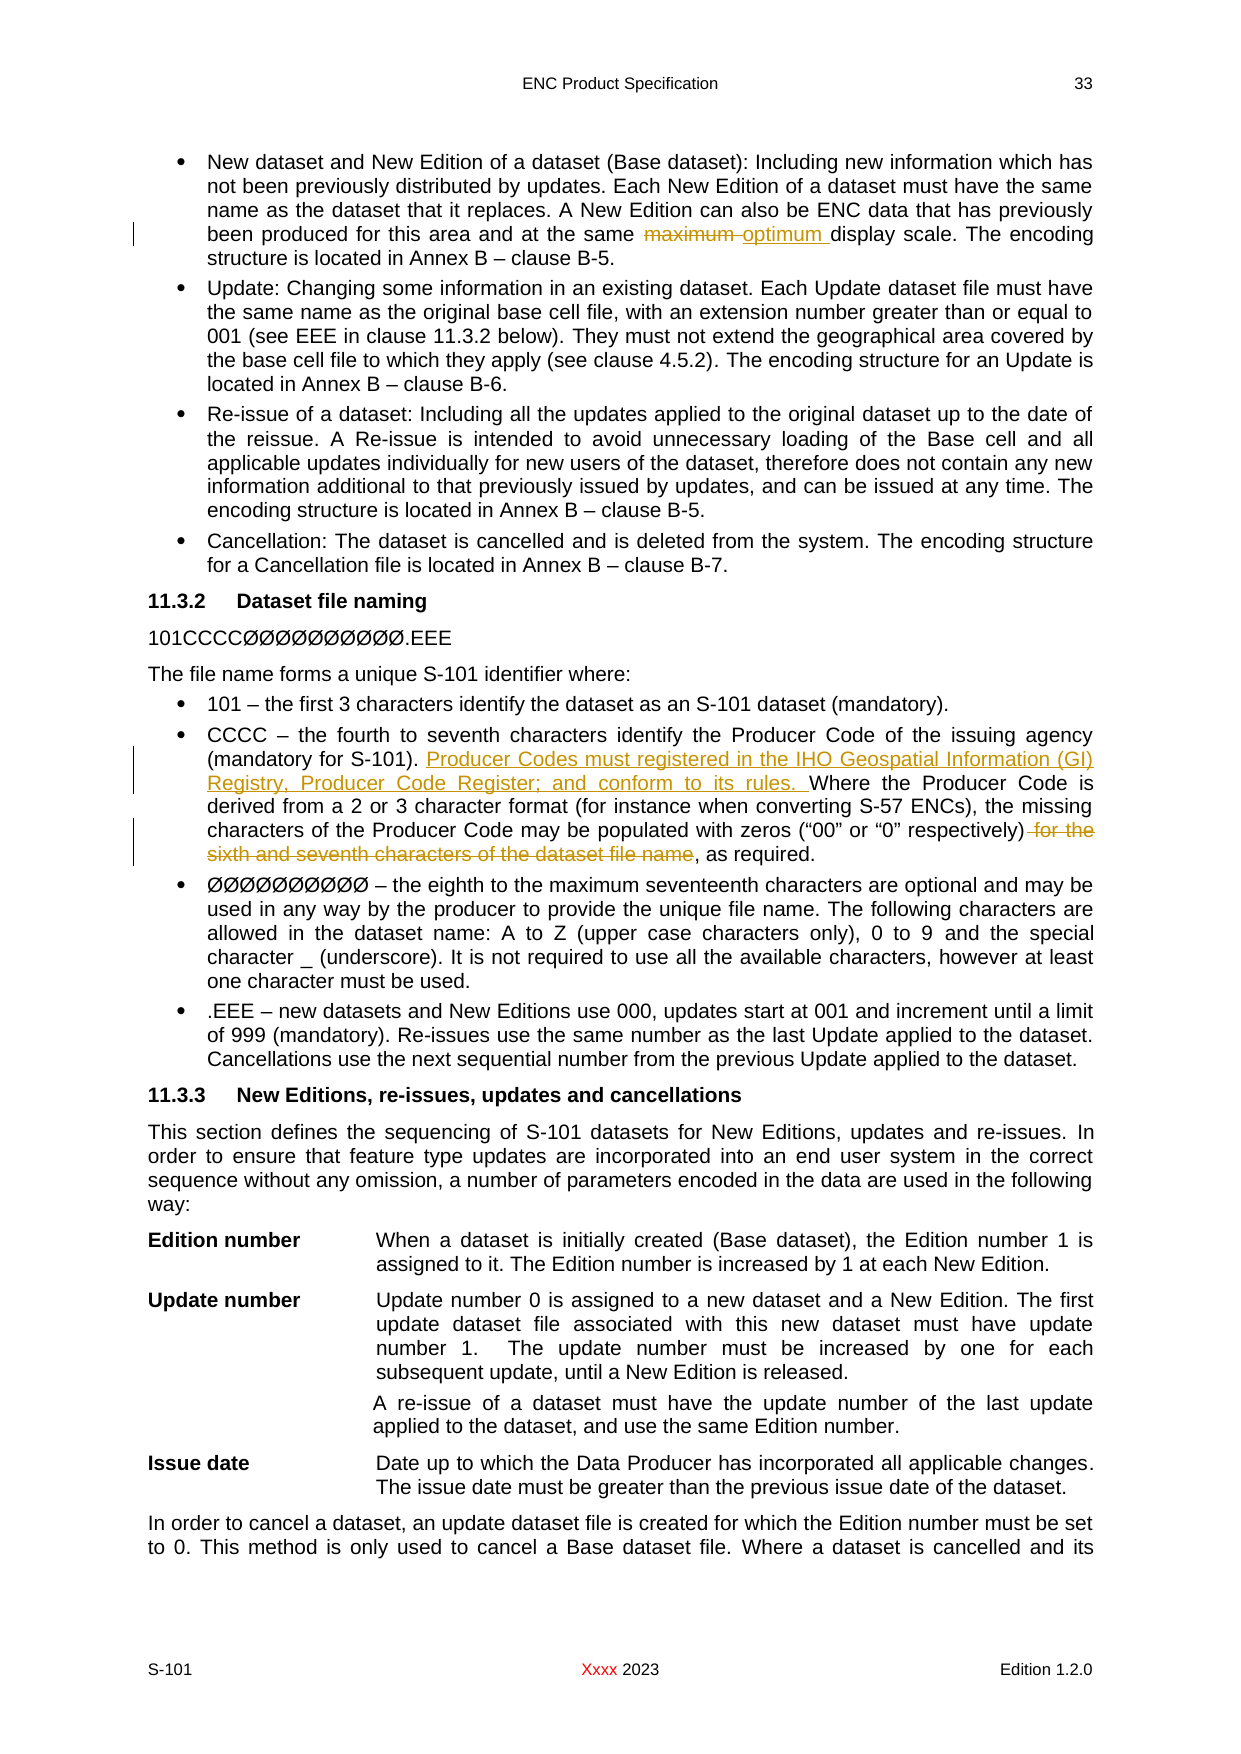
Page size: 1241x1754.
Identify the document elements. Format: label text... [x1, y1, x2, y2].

subtitle Dataset file naming [148, 589, 1094, 613]
list New dataset and New Edition of a dataset (Base dataset): Including new information which has not been previously distributed by updates. Each New Edition of a dataset must have the same name as the dataset that it replaces. A New Edition can also be ENC data that has previously been produced for this area and at the same display scale. The encoding structure is located in Annex B – clause B-5. [177, 150, 1094, 270]
list Update: Changing some information in an existing dataset. Each Update dataset file must have the same name as the original base cell file, with an extension number greater than or equal to 001 (see EEE in clause 11.3.2 below). They must not extend the geographical area covered by the base cell file to which they apply (see clause 4.5.2). The encoding structure for an Update is located in Annex B – clause B-6. [177, 276, 1094, 396]
text This section defines the sequencing of S-101 datasets for New Editions, updates and re-issues. In order to ensure that feature type updates are incorporated into an end user system in the correct sequence without any omission, a number of parameters encoded in the data are used in the following way: [148, 1119, 1094, 1215]
list ØØØØØØØØØØ – the eighth to the maximum seventeenth characters are optional and may be used in any way by the producer to provide the unique file name. The following characters are allowed in the dataset name: A to Z (upper case characters only), 0 to 9 and the special character _ (underscore). It is not required to use all the available characters, however at least one character must be used. [177, 872, 1094, 992]
subtitle New Editions, re-issues, updates and cancellations [148, 1083, 1094, 1107]
text Update number Update number 0 is assigned to a new dataset and a New Edition. The first update dataset file associated with this new dataset must have update number 1. The update number must be increased by one for each subsequent update, until a New Edition is released. [148, 1288, 1094, 1384]
list Cancellation: The dataset is cancelled and is deleted from the system. The encoding structure for a Cancellation file is located in Annex B – clause B-7. [177, 528, 1094, 576]
list 101 – the first 3 characters identify the dataset as an S-101 dataset (mandatory). [177, 692, 1094, 716]
text The file name forms a unique S-101 identifier where: [148, 662, 1094, 686]
list .EEE – new datasets and New Editions use 000, updates start at 001 and increment until a limit of 999 (mandatory). Re-issues use the same number as the last Update applied to the dataset. Cancellations use the next sequential number from the previous Update applied to the dataset. [177, 999, 1094, 1071]
text 101CCCCØØØØØØØØØØ.EEE [148, 625, 1094, 649]
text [148, 1511, 1094, 1559]
list Re-issue of a dataset: Including all the updates applied to the original dataset up to the date of the reissue. A Re-issue is intended to avoid unnecessary loading of the Base cell and all applicable updates individually for new users of the dataset, therefore does not contain any new information additional to that previously issued by updates, and can be issued at any time. The encoding structure is located in Annex B – clause B-5. [177, 402, 1094, 522]
list CCCC – the fourth to seventh characters identify the Producer Code of the issuing agency (mandatory for S-101). Where the Producer Code is derived from a 2 or 3 character format (for instance when converting S-57 ENCs), the missing characters of the Producer Code may be populated with zeros (“00” or “0” respectively), as required. [177, 722, 1094, 866]
text Edition number When a dataset is initially created (Base dataset), the Edition number 1 is assigned to it. The Edition number is increased by 1 at each New Edition. [148, 1228, 1094, 1276]
text Issue date Date up to which the Data Producer has incorporated all applicable changes. The issue date must be greater than the previous issue date of the dataset. [148, 1451, 1094, 1499]
text A re-issue of a dataset must have the update number of the last update applied to the dataset, and use the same Edition number. [373, 1390, 1094, 1438]
